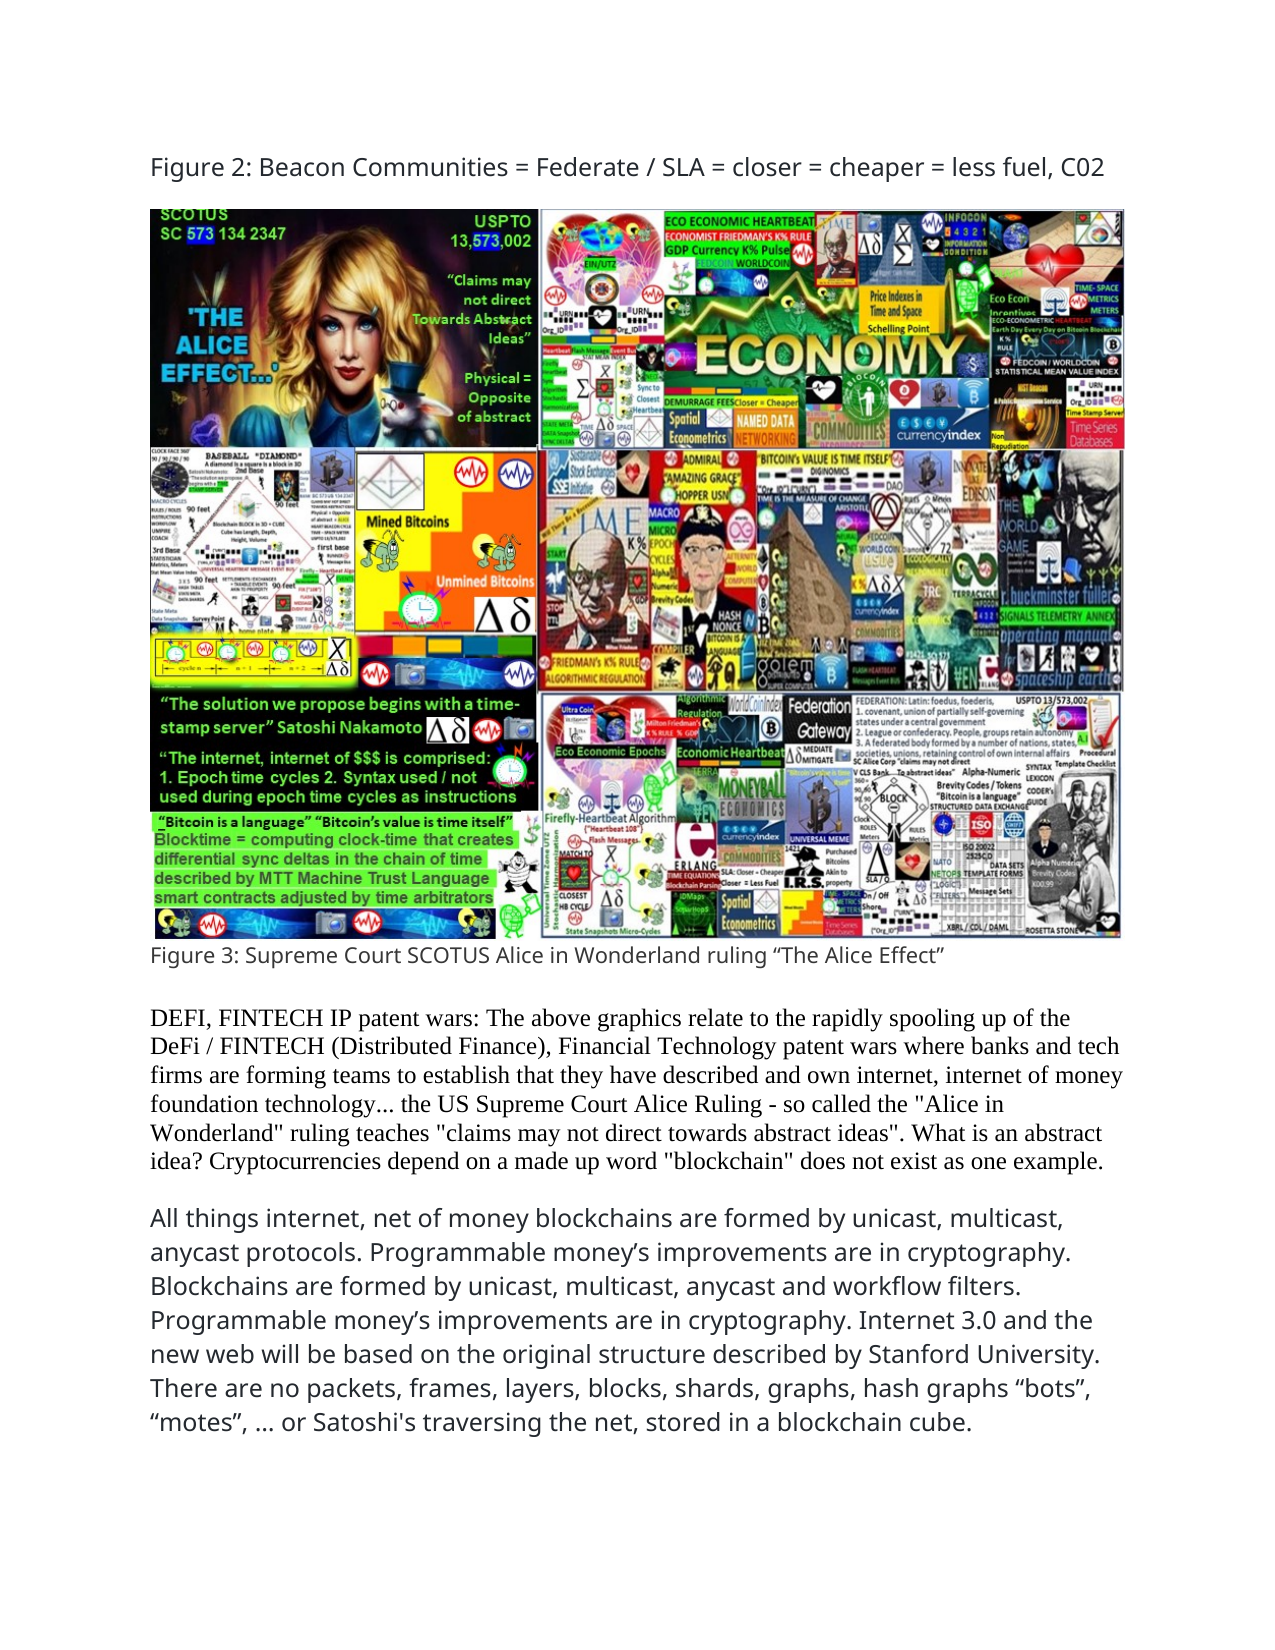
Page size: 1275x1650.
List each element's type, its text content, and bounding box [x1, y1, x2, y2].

text Figure 2: Beacon Communities = Federate / SLA = closer = cheaper = less fuel, C02 [150, 150, 1125, 184]
text Figure 3: Supreme Court SCOTUS Alice in Wonderland ruling “The Alice Effect” [150, 941, 1125, 970]
text DEFI, FINTECH IP patent wars: The above graphics relate to the rapidly spooling up of the DeFi / FINTECH (Distributed Finance), Financial Technology patent wars where banks and tech firms are forming teams to establish that they have described and own internet, internet of money foundation technology... the US Supreme Court Alice Ruling - so called the "Alice in Wonderland" ruling teaches "claims may not direct towards abstract ideas". What is an abstract idea? Cryptocurrencies depend on a made up word "blockchain" does not exist as one example. [150, 1003, 1125, 1175]
picture [150, 209, 1125, 941]
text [150, 1200, 1125, 1439]
